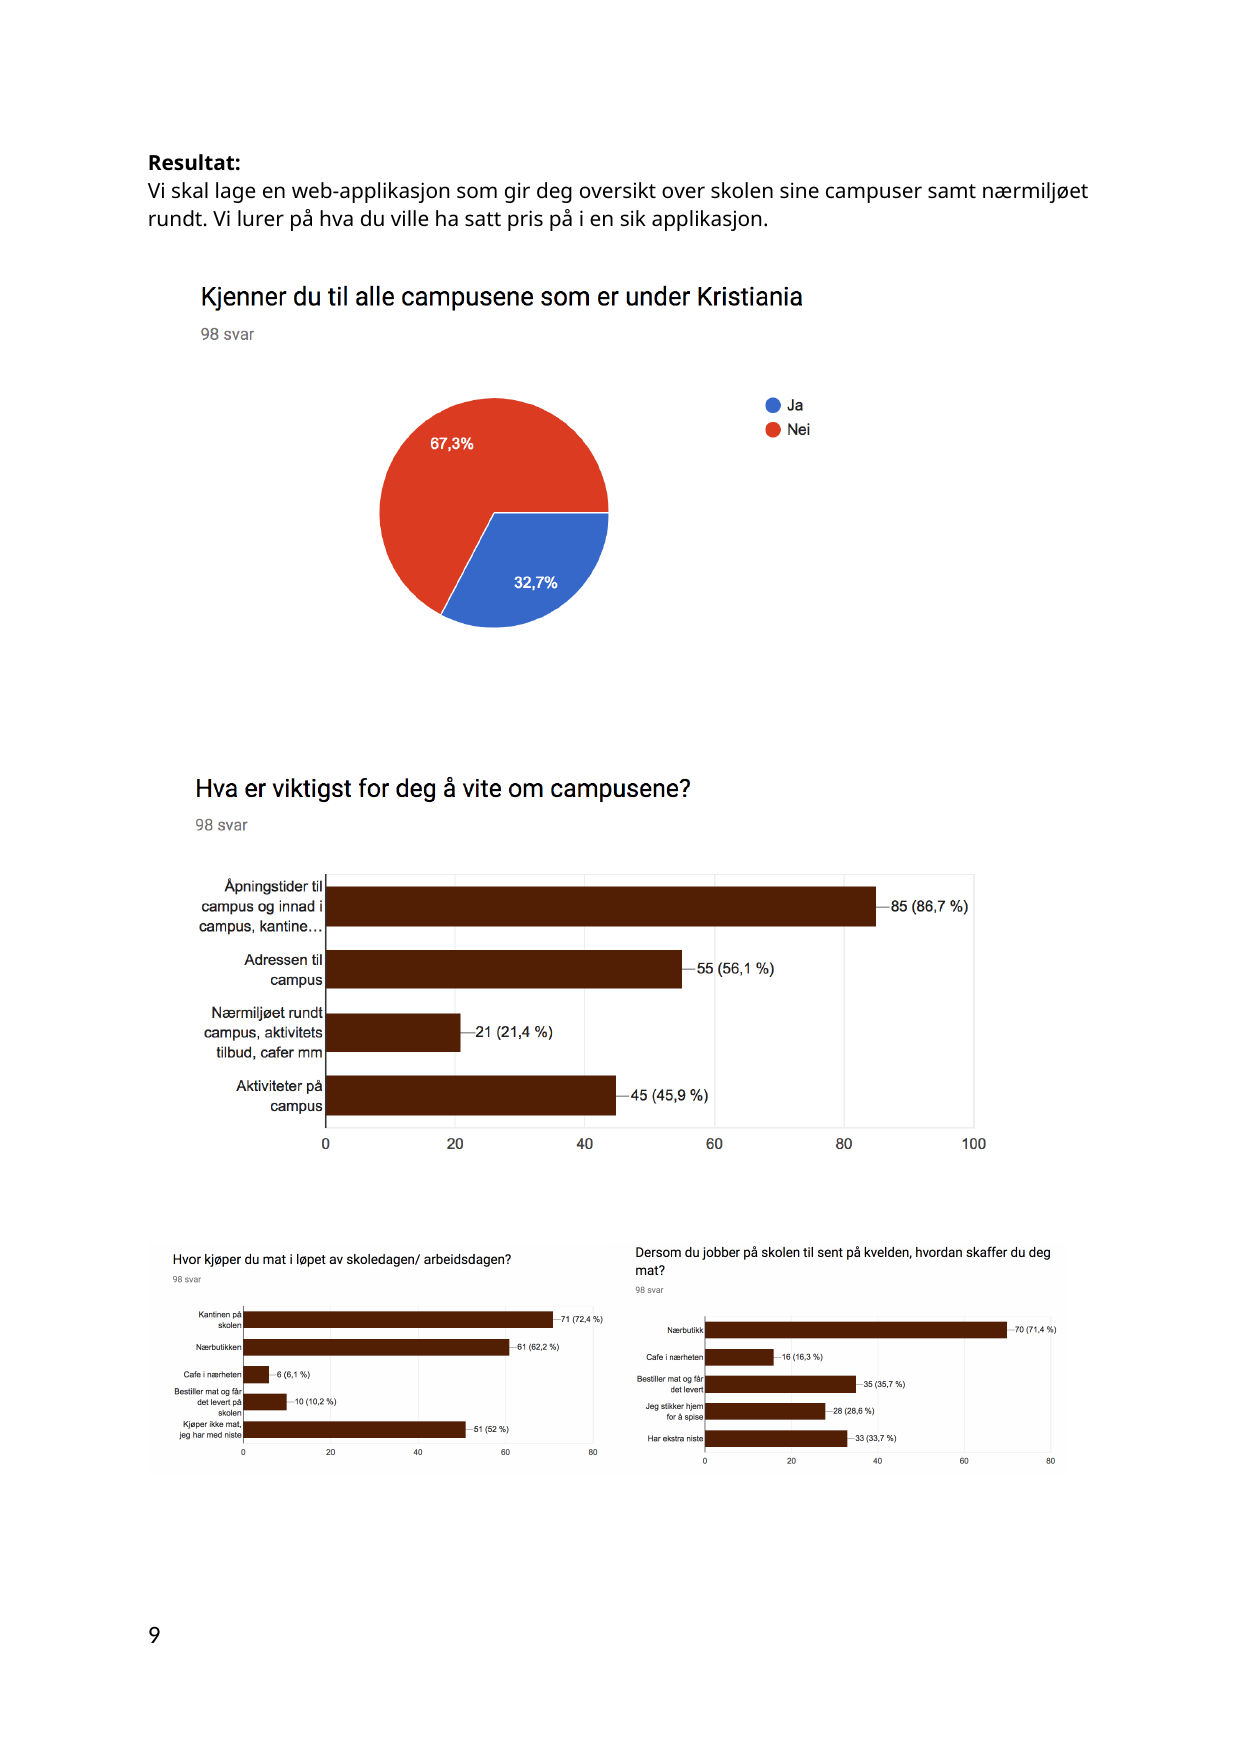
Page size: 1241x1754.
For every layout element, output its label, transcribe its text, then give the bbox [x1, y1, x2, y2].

picture [147, 233, 1130, 1475]
text Resultat: [148, 148, 1092, 176]
text Vi skal lage en web-applikasjon som gir deg oversikt over skolen sine campuser samt nærmiljøet rundt. Vi lurer på hva du ville ha satt pris på i en sik applikasjon. [148, 176, 1092, 233]
